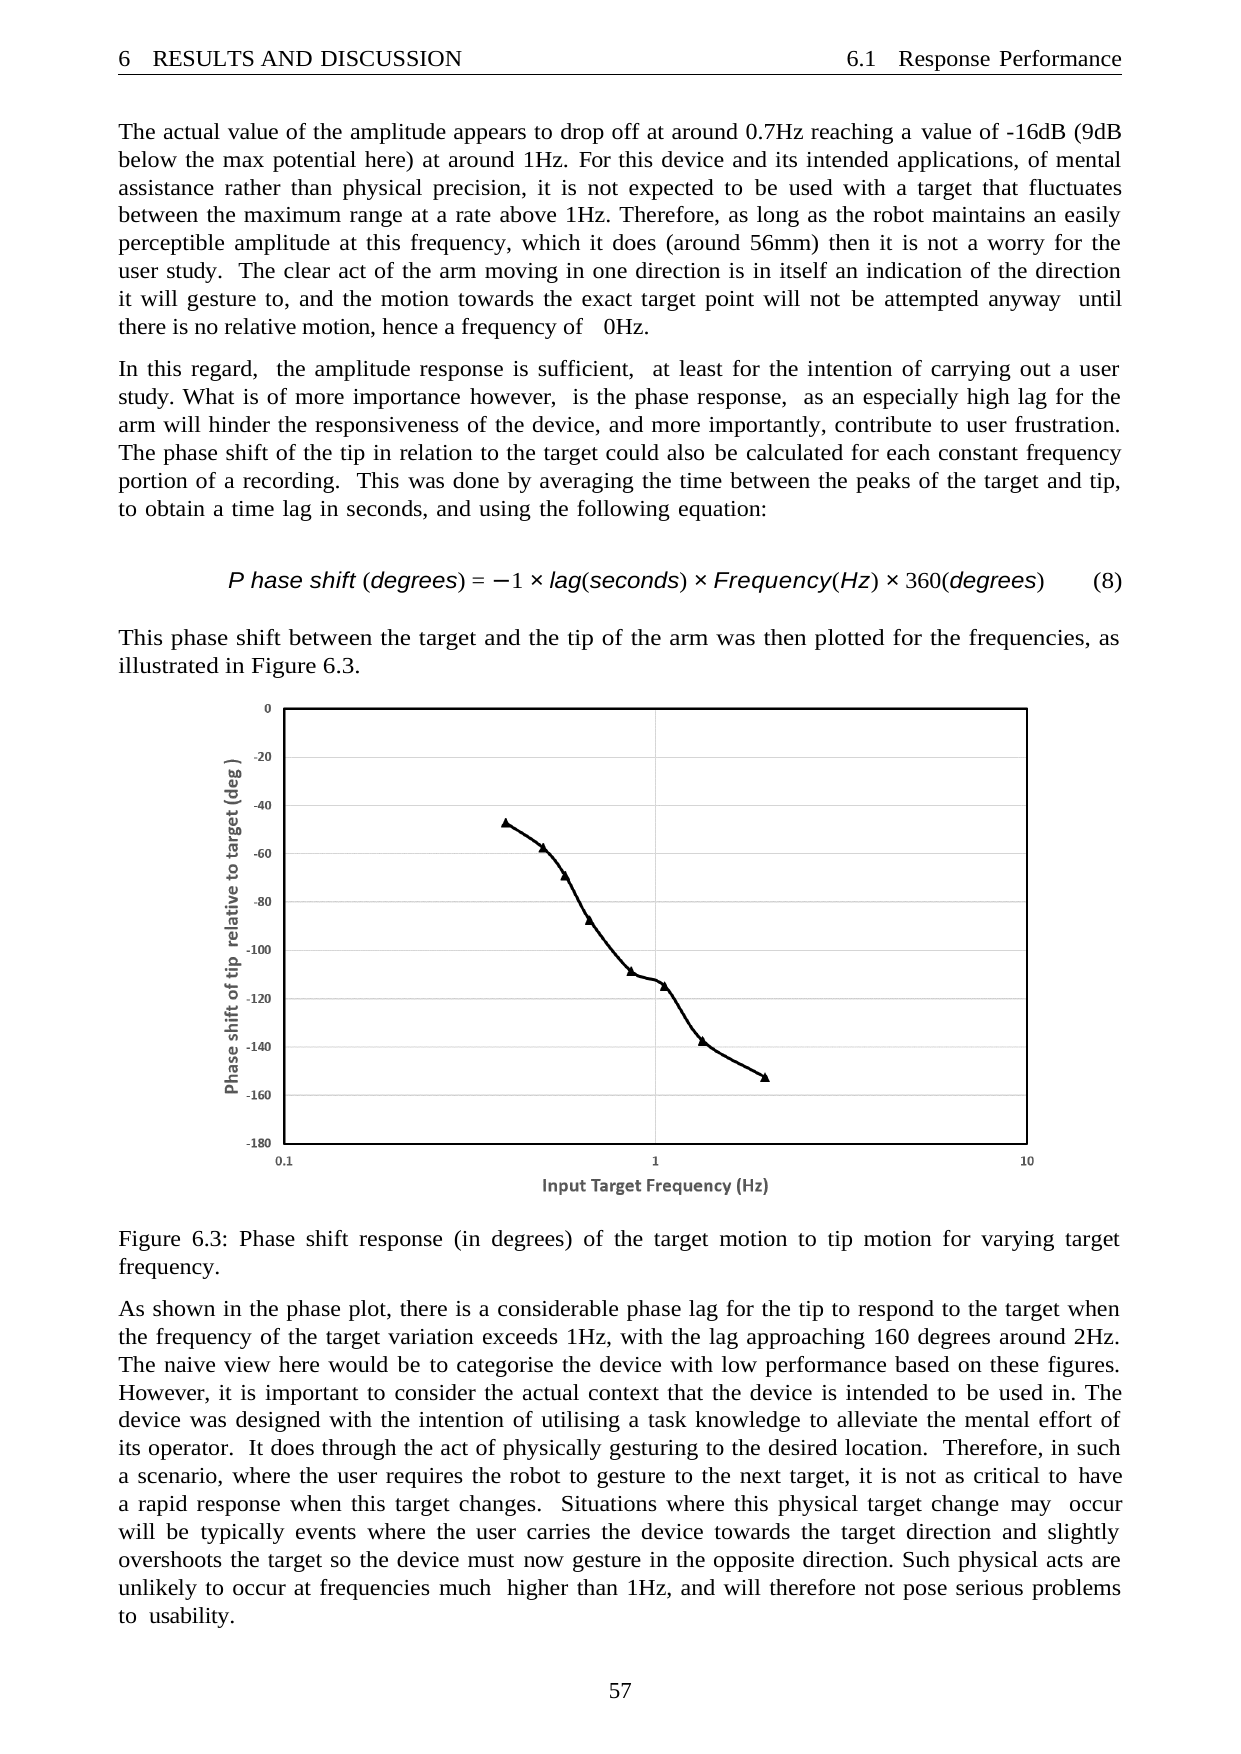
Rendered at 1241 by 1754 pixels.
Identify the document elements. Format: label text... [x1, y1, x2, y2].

text As shown in the phase plot, there is a considerable phase lag for the tip to respond to the target when the frequency of the target variation exceeds 1Hz, with the lag approaching 160 degrees around 2Hz. The naive view here would be to categorise the device with low performance based on these figures. However, it is important to consider the actual context that the device is intended to be used in. The device was designed with the intention of utilising a task knowledge to alleviate the mental effort of its operator. It does through the act of physically gesturing to the desired location. Therefore, in such a scenario, where the user requires the robot to gesture to the next target, it is not as critical to have a rapid response when this target changes. Situations where this physical target change may occur will be typically events where the user carries the device towards the target direction and slightly overshoots the target so the device must now gesture in the opposite direction. Such physical acts are unlikely to occur at frequencies much higher than 1Hz, and will therefore not pose serious problems to usability. [118, 1295, 1122, 1628]
text This phase shift between the target and the tip of the arm was then plotted for the frequencies, as illustrated in Figure 6.3. [118, 624, 1122, 678]
text In this regard, the amplitude response is sufficient, at least for the intention of carrying out a user study. What is of more importance however, is the phase response, as an especially high lag for the arm will hinder the responsiveness of the device, and more importantly, contribute to user frustration. The phase shift of the tip in relation to the target could also be calculated for each constant frequency portion of a recording. This was done by averaging the time between the peaks of the target and tip, to obtain a time lag in seconds, and using the following equation: [118, 355, 1122, 521]
text P hase shift (degrees) = −1 × lag(seconds) × Frequency(Hz) × 360(degrees) (8) [228, 563, 1134, 595]
picture [203, 694, 1047, 1212]
text The actual value of the amplitude appears to drop off at around 0.7Hz reaching a value of -16dB (9dB below the max potential here) at around 1Hz. For this device and its intended applications, of mental assistance rather than physical precision, it is not expected to be used with a target that fluctuates between the maximum range at a rate above 1Hz. Therefore, as long as the robot maintains an easily perceptible amplitude at this frequency, which it does (around 56mm) then it is not a worry for the user study. The clear act of the arm moving in one direction is in itself an indication of the direction it will gesture to, and the motion towards the exact target point will not be attempted anyway until there is no relative motion, hence a frequency of 0Hz. [118, 118, 1122, 339]
